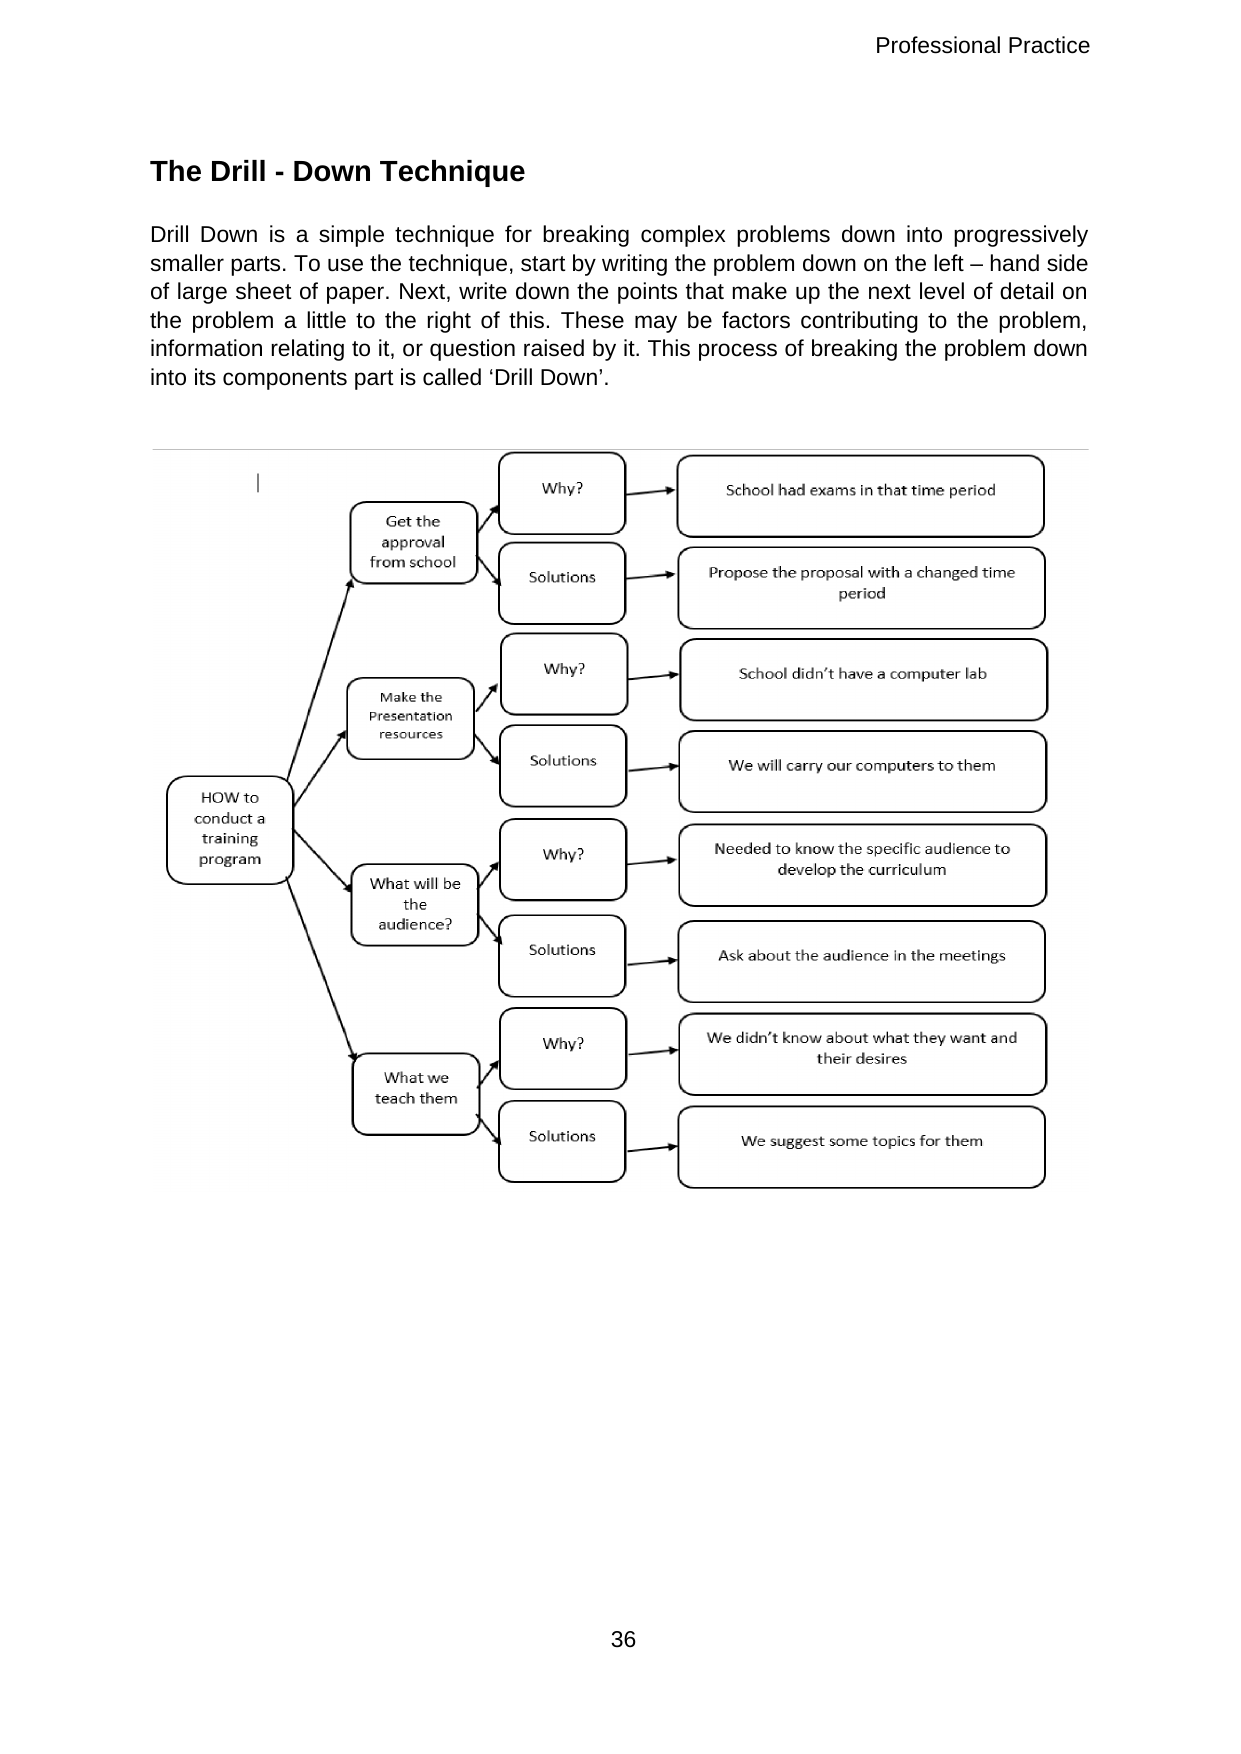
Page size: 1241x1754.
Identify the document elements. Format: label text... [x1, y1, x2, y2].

subtitle The Drill - Down Technique [150, 154, 1090, 188]
text Drill Down is a simple technique for breaking complex problems down into progressively smaller parts. To use the technique, start by writing the problem down on the left – hand side of large sheet of paper. Next, write down the points that make up the next level of detail on the problem a little to the right of this. These may be factors contributing to the problem, information relating to it, or question raised by it. This process of breaking the problem down into its components part is called ‘Drill Down’. [150, 221, 1090, 390]
picture [151, 449, 1089, 1189]
